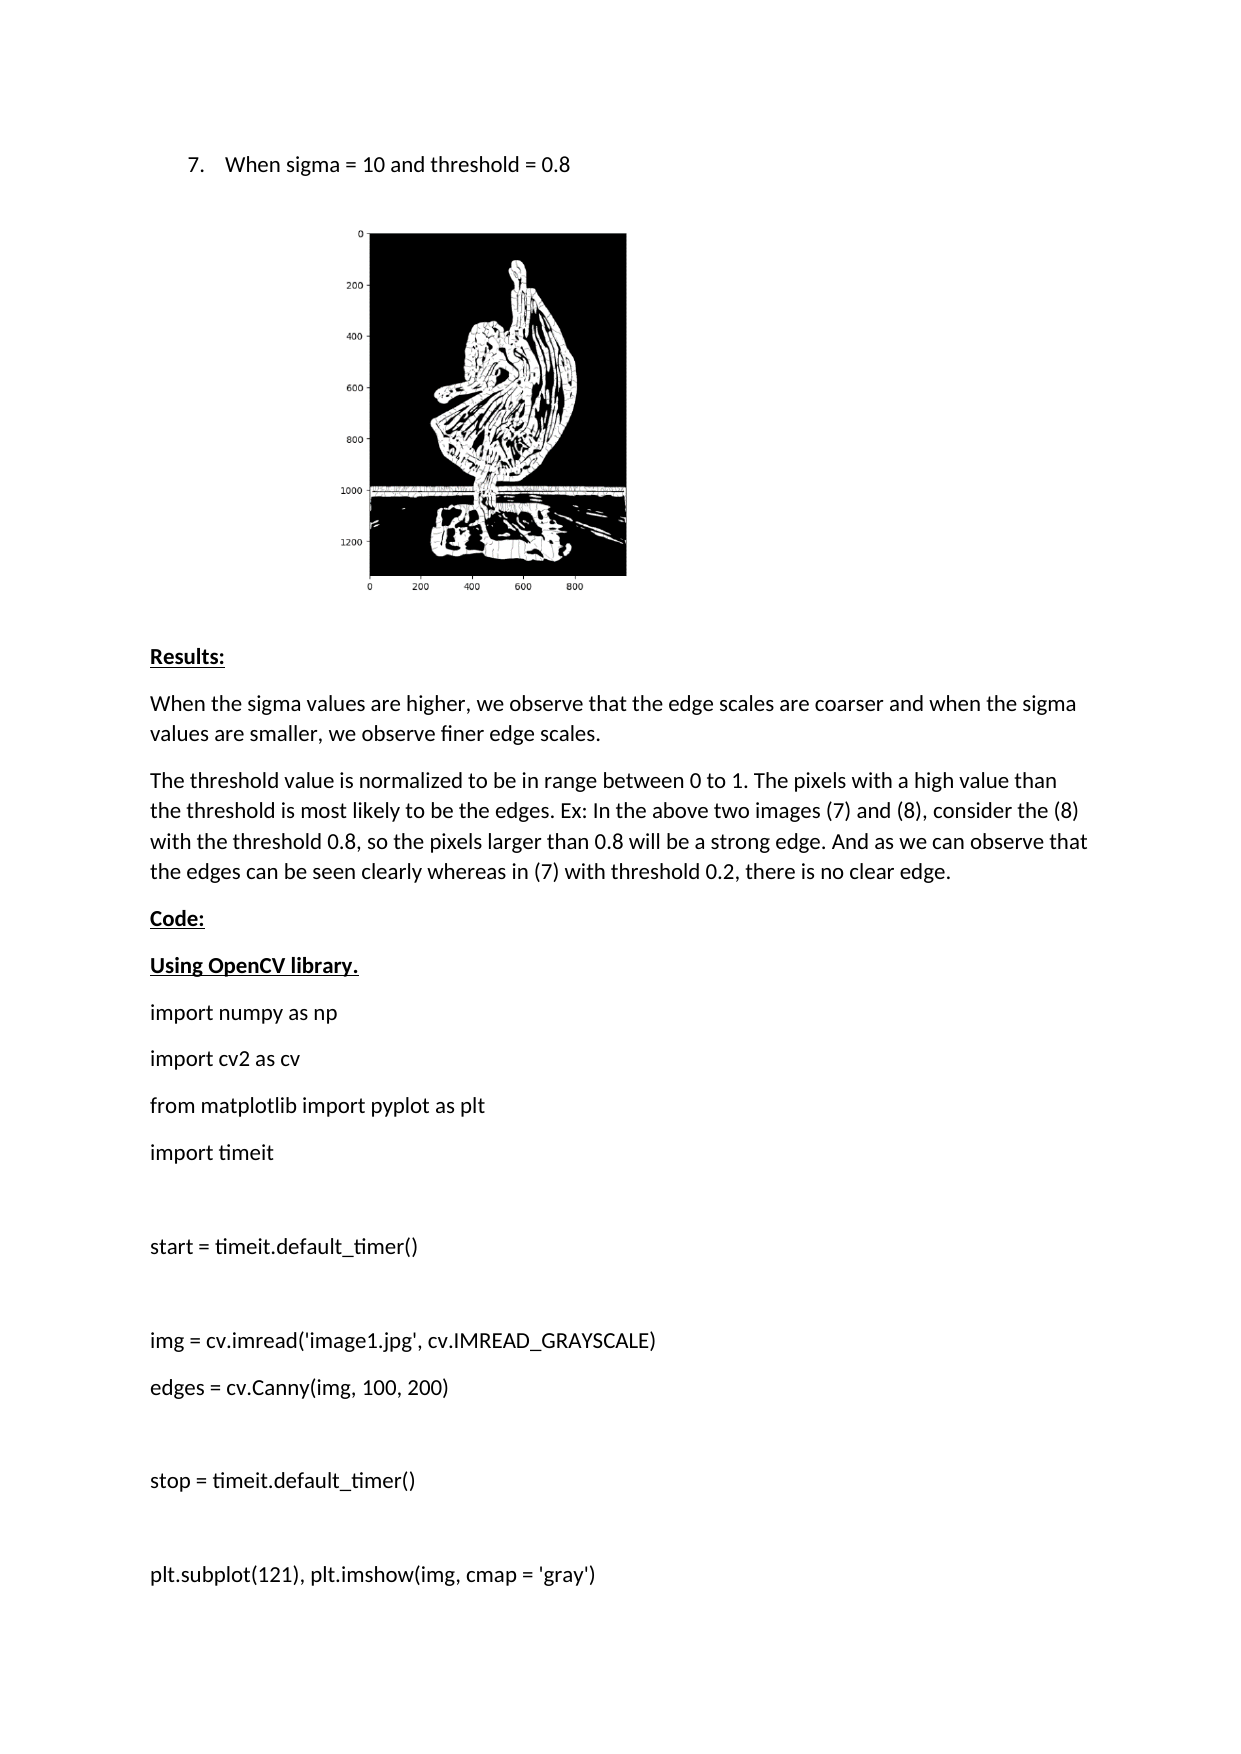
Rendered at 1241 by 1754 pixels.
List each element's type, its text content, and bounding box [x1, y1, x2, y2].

text The threshold value is normalized to be in range between 0 to 1. The pixels with a high value than the threshold is most likely to be the edges. Ex: In the above two images (7) and (8), consider the (8) with the threshold 0.8, so the pixels larger than 0.8 will be a strong edge. And as we can observe that the edges can be seen clearly whereas in (7) with threshold 0.2, there is no clear edge. [150, 766, 1090, 885]
text When the sigma values are higher, we observe that the edge scales are coarser and when the sigma values are smaller, we observe finer edge scales. [150, 689, 1090, 747]
text import timeit [150, 1138, 1090, 1166]
text import cv2 as cv [150, 1044, 1090, 1072]
text Using OpenCV library. [150, 951, 1090, 979]
text from matplotlib import pyplot as plt [150, 1091, 1090, 1119]
text edges = cv.Canny(img, 100, 200) [150, 1373, 1090, 1401]
text Results: [150, 642, 1090, 670]
text start = timeit.default_timer() [150, 1232, 1090, 1260]
text stop = timeit.default_timer() [150, 1466, 1090, 1494]
picture [225, 180, 755, 624]
text Code: [150, 904, 1090, 932]
text import numpy as np [150, 998, 1090, 1026]
text plt.subplot(121), plt.imshow(img, cmap = 'gray') [150, 1560, 1090, 1588]
text img = cv.imread('image1.jpg', cv.IMREAD_GRAYSCALE) [150, 1326, 1090, 1354]
